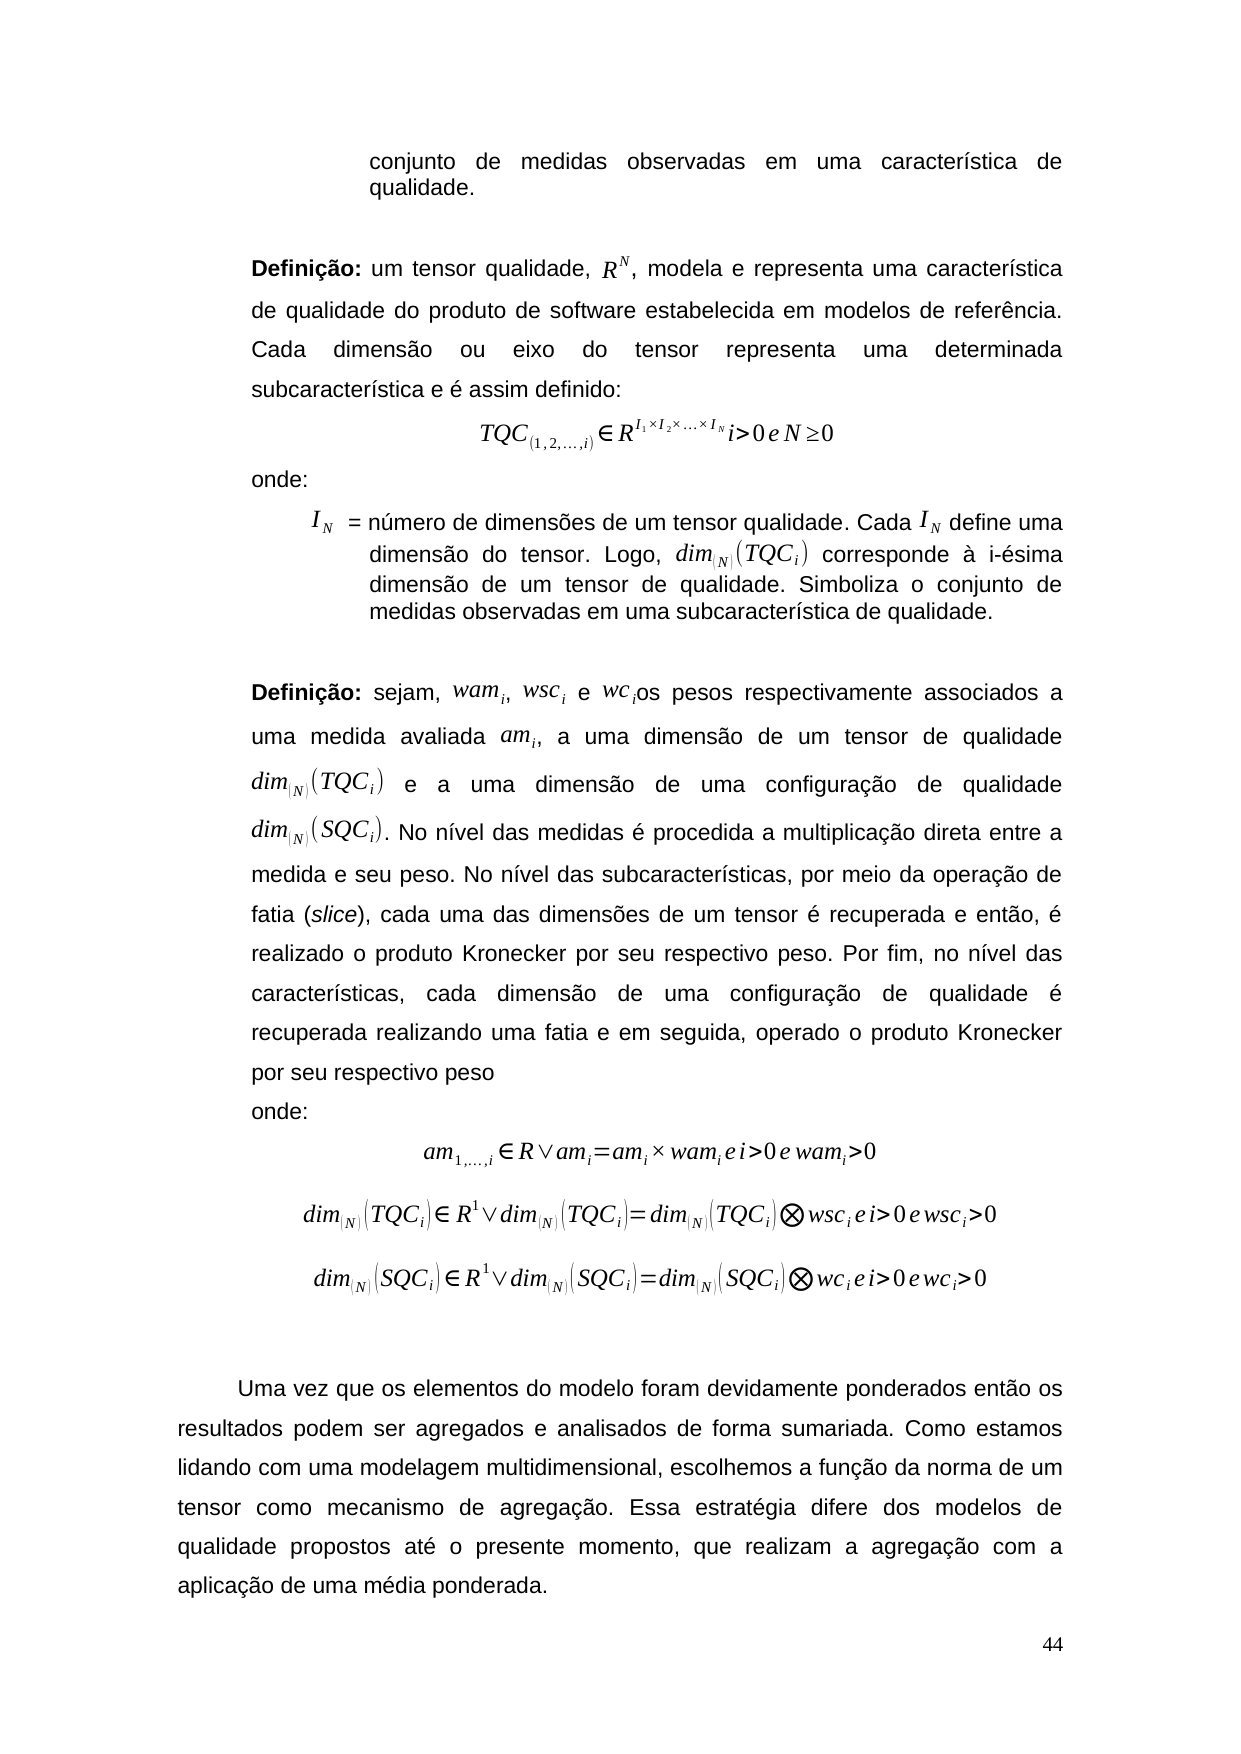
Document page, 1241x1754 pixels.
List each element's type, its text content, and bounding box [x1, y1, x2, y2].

text Uma vez que os elementos do modelo foram devidamente ponderados então os resultados podem ser agregados e analisados de forma sumariada. Como estamos lidando com uma modelagem multidimensional, escolhemos a função da norma de um tensor como mecanismo de agregação. Essa estratégia difere dos modelos de qualidade propostos até o presente momento, que realizam a agregação com a aplicação de uma média ponderada. [177, 1375, 1063, 1599]
text onde: [251, 1098, 1063, 1124]
text = número de dimensões de um tensor qualidade. Cada define uma dimensão do tensor. Logo, corresponde à i-ésima dimensão de um tensor de qualidade. Simboliza o conjunto de medidas observadas em uma subcaracterística de qualidade. [310, 506, 1063, 624]
text onde: [251, 466, 1063, 492]
text Definição: um tensor qualidade, , modela e representa uma característica de qualidade do produto de software estabelecida em modelos de referência. Cada dimensão ou eixo do tensor representa uma determinada subcaracterística e é assim definido: [251, 252, 1063, 402]
text Definição: sejam, , e os pesos respectivamente associados a uma medida avaliada , a uma dimensão de um tensor de qualidade e a uma dimensão de uma configuração de qualidade . No nível das medidas é procedida a multiplicação direta entre a medida e seu peso. No nível das subcaracterísticas, por meio da operação de fatia (slice), cada uma das dimensões de um tensor é recuperada e então, é realizado o produto Kronecker por seu respectivo peso. Por fim, no nível das características, cada dimensão de uma configuração de qualidade é recuperada realizando uma fatia e em seguida, operado o produto Kronecker por seu respectivo peso [251, 676, 1063, 1085]
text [310, 148, 1063, 200]
